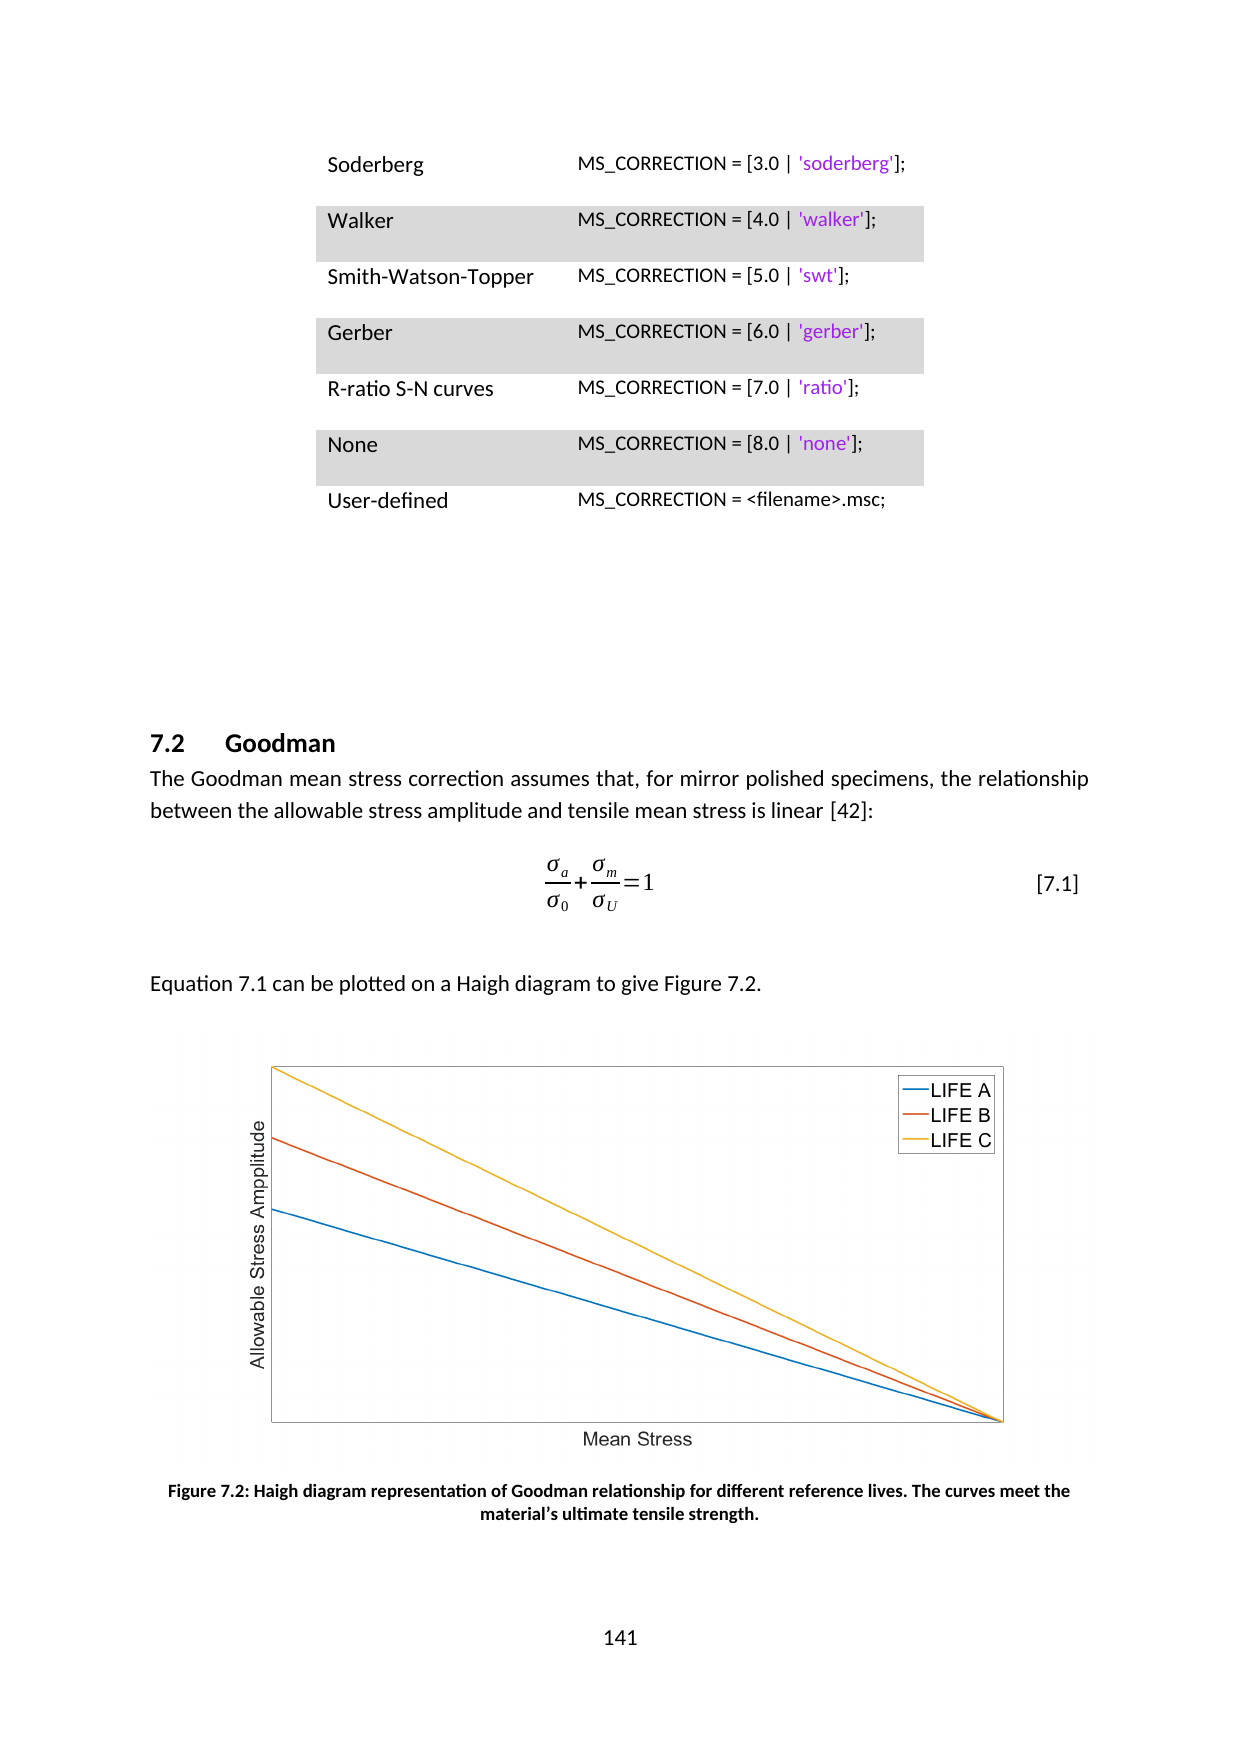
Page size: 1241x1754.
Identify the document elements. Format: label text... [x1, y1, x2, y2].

subtitle 7.2 Goodman [150, 726, 1090, 759]
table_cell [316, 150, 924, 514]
text The Goodman mean stress correction assumes that, for mirror polished specimens, the relationship between the allowable stress amplitude and tensile mean stress is linear: [150, 764, 1090, 824]
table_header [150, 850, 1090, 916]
picture [149, 1034, 1092, 1470]
text Equation 7.1 can be plotted on a Haigh diagram to give Figure 7.2. [150, 969, 1090, 997]
